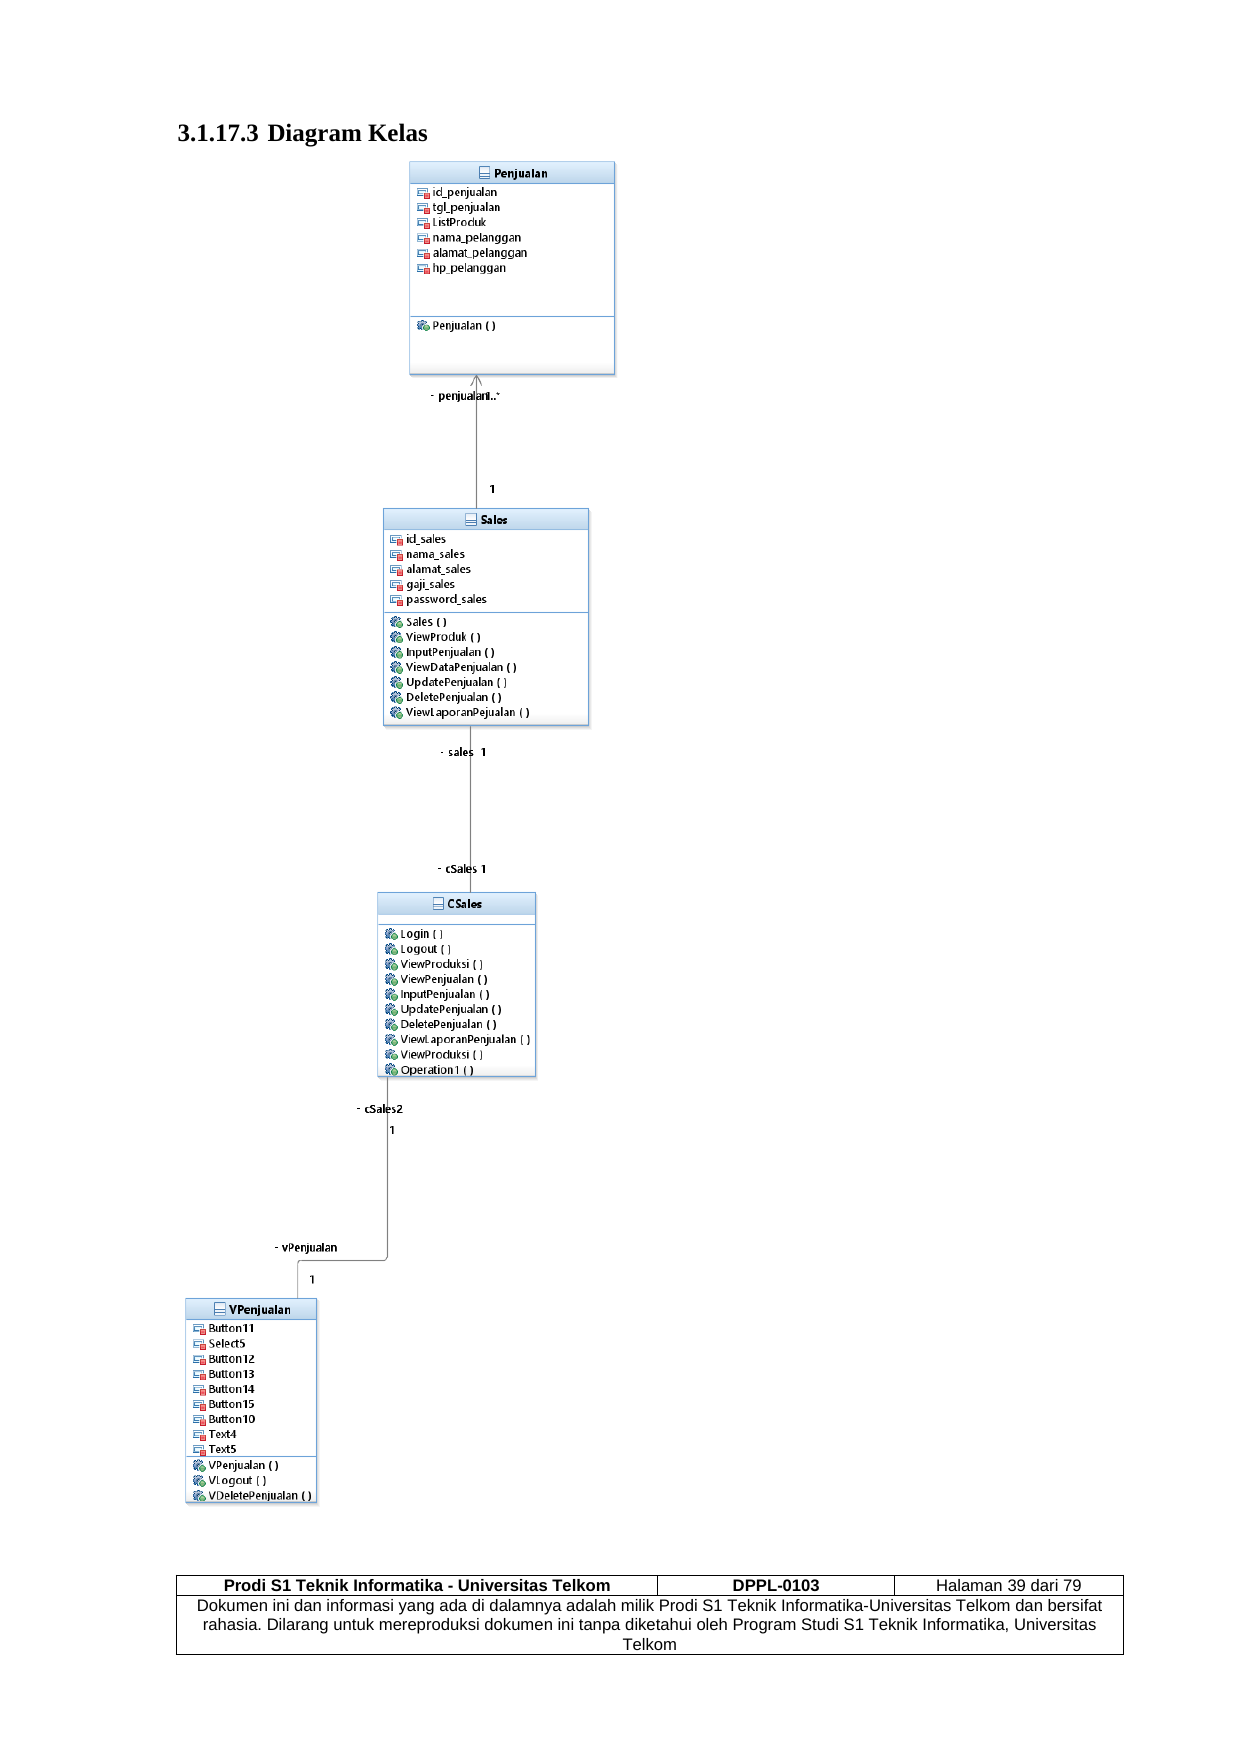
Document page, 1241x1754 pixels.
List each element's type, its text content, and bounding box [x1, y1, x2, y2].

subtitle Diagram Kelas [177, 118, 1122, 147]
picture [177, 153, 626, 1516]
